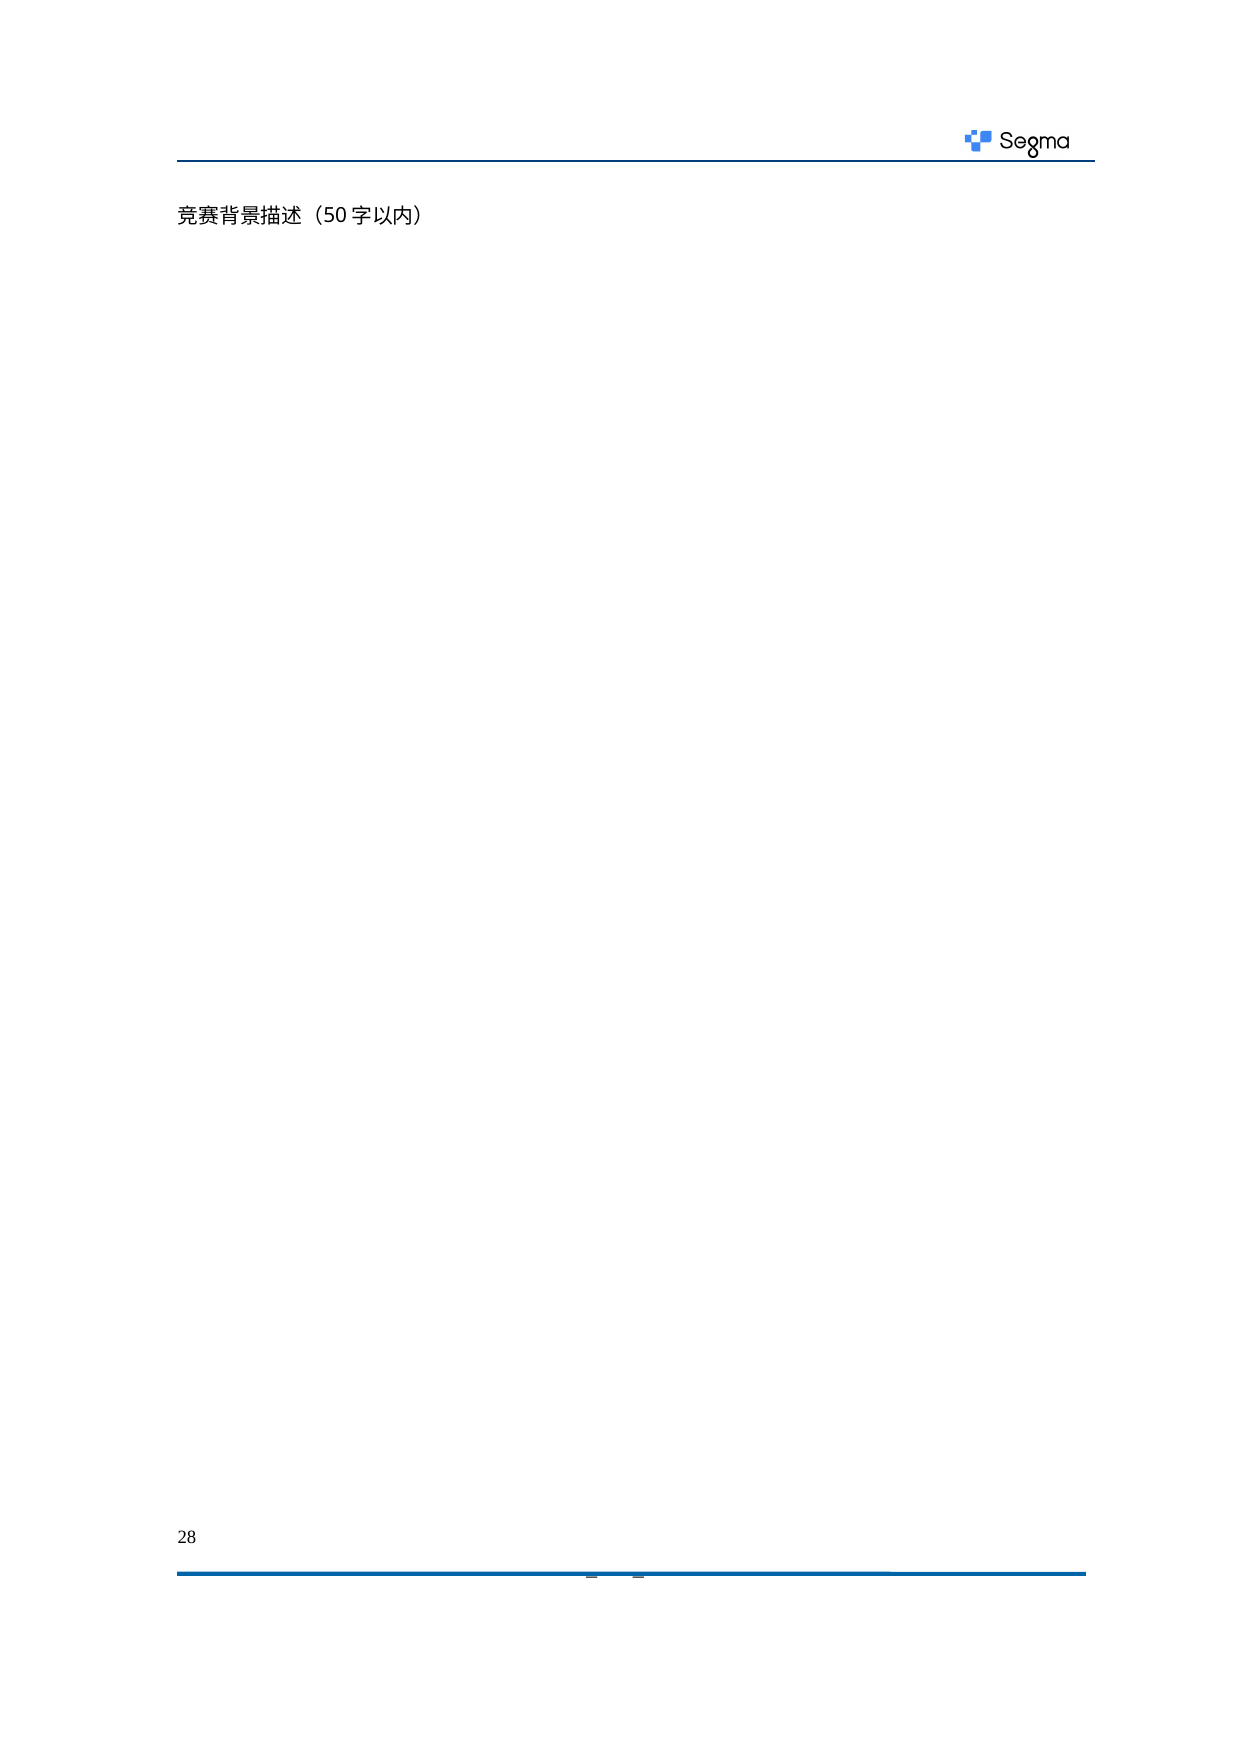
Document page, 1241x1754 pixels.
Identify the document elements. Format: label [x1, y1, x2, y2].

picture [964, 130, 1069, 158]
